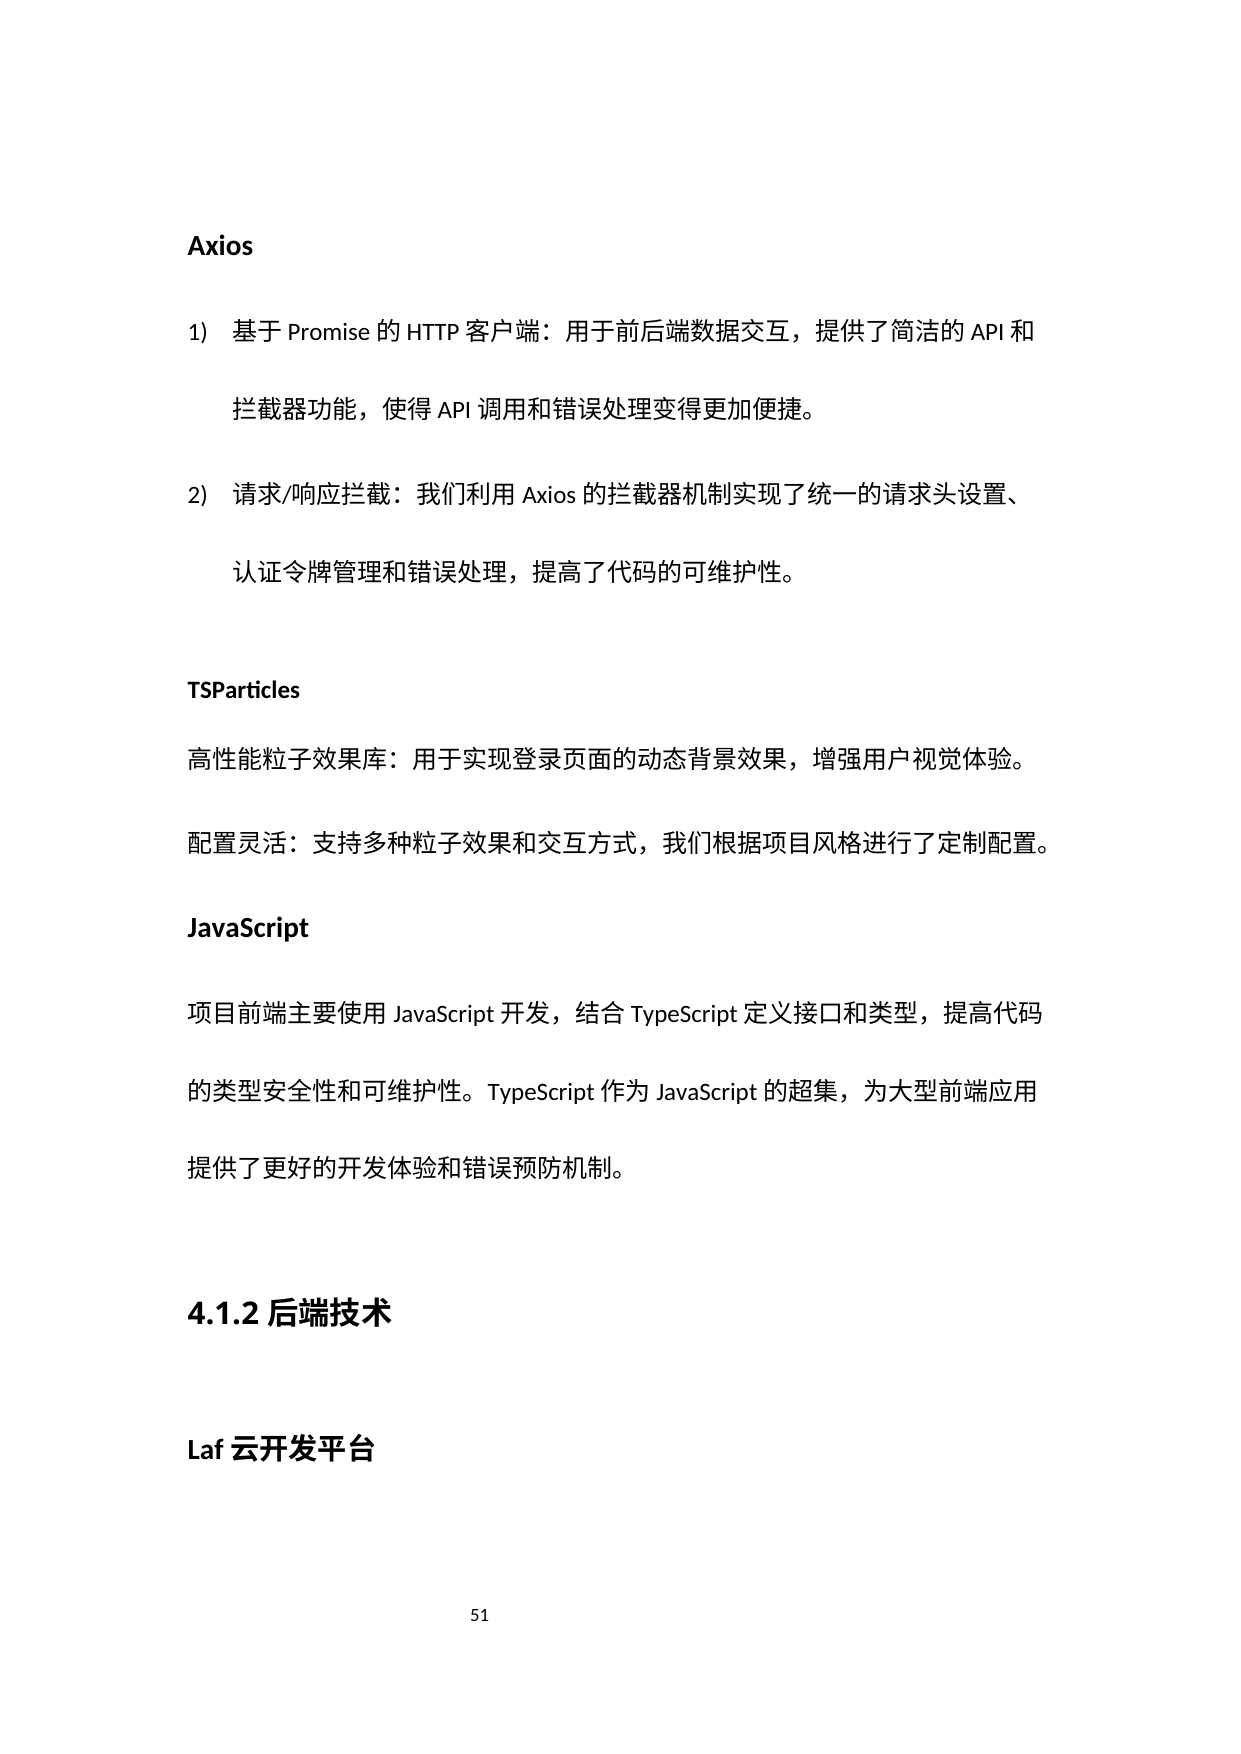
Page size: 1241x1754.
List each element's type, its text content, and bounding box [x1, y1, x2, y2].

list Axios [187, 213, 1053, 278]
list JavaScript [187, 894, 1053, 959]
list TSParticles [187, 674, 1053, 706]
list 请求/响应拦截：我们利用 Axios 的拦截器机制实现了统一的请求头设置、认证令牌管理和错误处理，提高了代码的可维护性。 [187, 460, 1053, 603]
list 配置灵活：支持多种粒子效果和交互方式，我们根据项目风格进行了定制配置。 [187, 809, 1053, 874]
subtitle 4.1.2 后端技术 [187, 1278, 1053, 1343]
list 基于 Promise 的 HTTP 客户端：用于前后端数据交互，提供了简洁的 API 和拦截器功能，使得 API 调用和错误处理变得更加便捷。 [187, 297, 1053, 440]
list 项目前端主要使用 JavaScript 开发，结合 TypeScript 定义接口和类型，提高代码的类型安全性和可维护性。TypeScript 作为 JavaScript 的超集，为大型前端应用提供了更好的开发体验和错误预防机制。 [187, 979, 1053, 1199]
list Laf 云开发平台 [187, 1414, 1053, 1479]
list 高性能粒子效果库：用于实现登录页面的动态背景效果，增强用户视觉体验。 [187, 725, 1053, 790]
